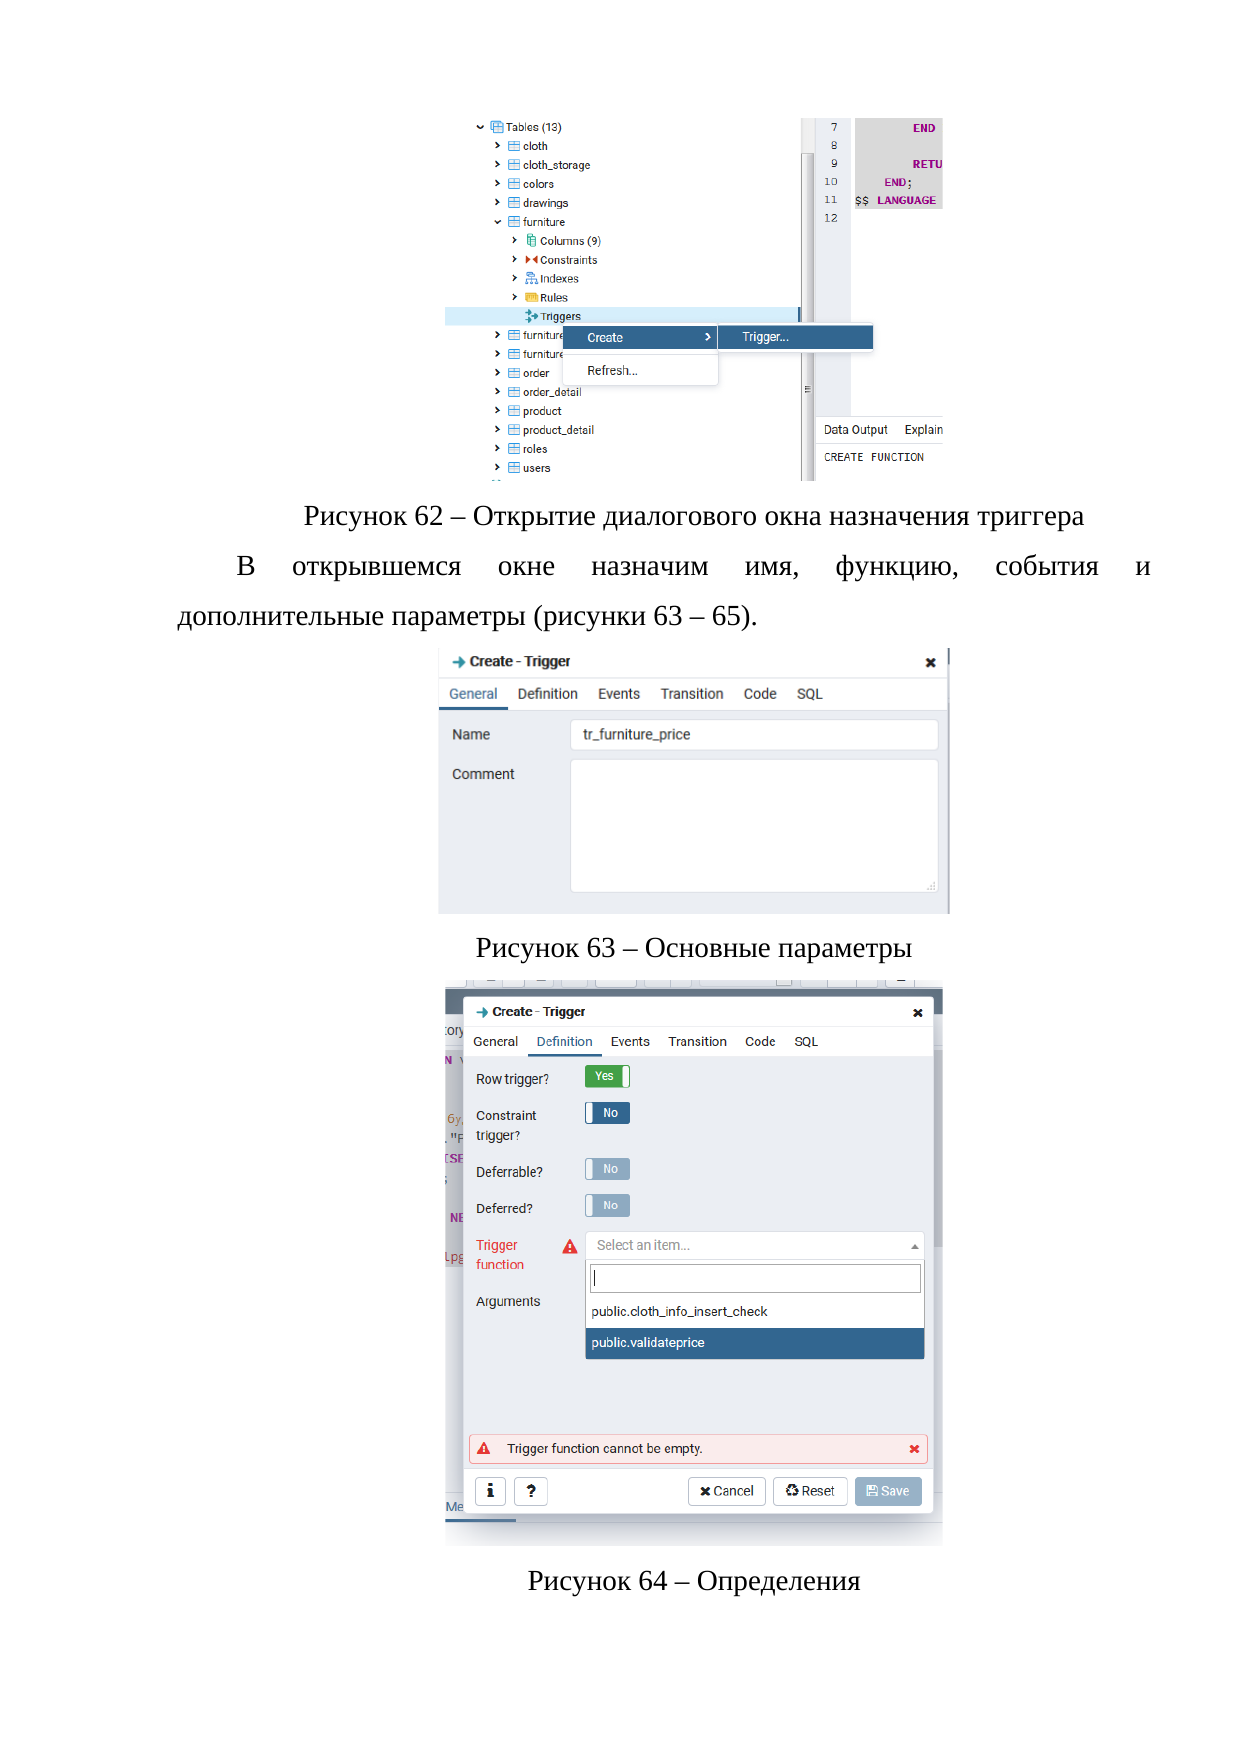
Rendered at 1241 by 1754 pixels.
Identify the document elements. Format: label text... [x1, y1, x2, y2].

text Рисунок 63 – Основные параметры [177, 930, 1152, 964]
picture [445, 118, 943, 481]
text Рисунок 64 – Определения [177, 1563, 1152, 1596]
text Рисунок 62 – Открытие диалогового окна назначения триггера [177, 498, 1152, 531]
picture [438, 648, 950, 914]
picture [445, 980, 943, 1546]
text В открывшемся окне назначим имя, функцию, события и дополнительные параметры (рисунки 63 – 65). [177, 548, 1152, 632]
